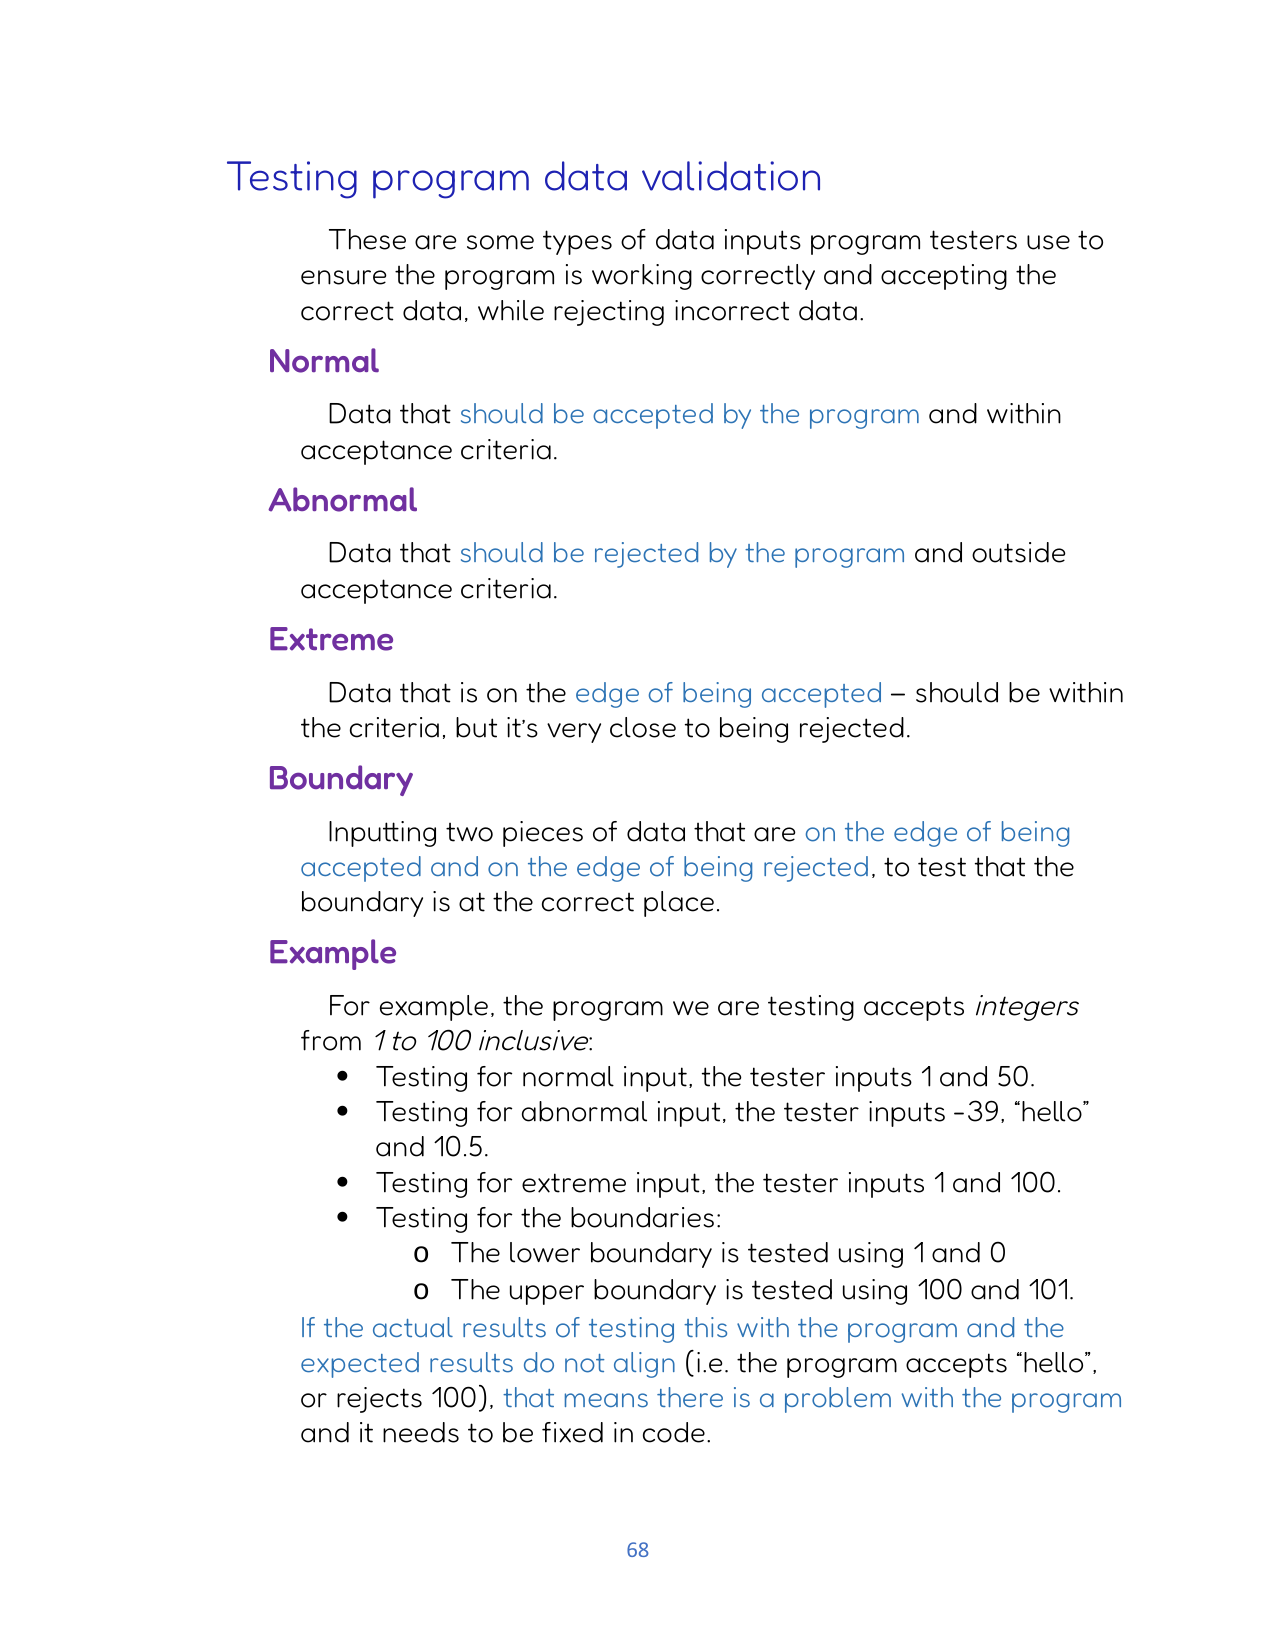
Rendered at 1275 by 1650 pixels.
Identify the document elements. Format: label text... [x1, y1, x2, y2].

list Testing for the boundaries: [337, 1199, 1125, 1234]
text These are some types of data inputs program testers use to ensure the program is working correctly and accepting the correct data, while rejecting incorrect data. [300, 221, 1125, 327]
text Inputting two pieces of data that are on the edge of being accepted and on the edge of being rejected, to test that the boundary is at the correct place. [300, 813, 1125, 918]
text Data that is on the edge of being accepted – should be within the criteria, but it’s very close to being rejected. [300, 673, 1125, 744]
subtitle Example [268, 931, 1125, 971]
text If the actual results of testing this with the program and the expected results do not align (i.e. the program accepts “hello”, or rejects 100), that means there is a problem with the program and it needs to be fixed in code. [300, 1308, 1125, 1450]
list Testing for normal input, the tester inputs 1 and 50. [337, 1058, 1125, 1093]
text Data that should be accepted by the program and within acceptance criteria. [300, 395, 1125, 466]
subtitle Boundary [268, 757, 1125, 797]
list The lower boundary is tested using 1 and 0 [412, 1234, 1125, 1271]
subtitle Extreme [268, 618, 1125, 658]
list The upper boundary is tested using 100 and 101. [412, 1271, 1125, 1308]
subtitle Testing program data validation [225, 150, 1125, 200]
text For example, the program we are testing accepts integers from 1 to 100 inclusive: [300, 987, 1125, 1058]
subtitle Normal [268, 339, 1125, 380]
subtitle Abnormal [268, 478, 1125, 519]
list Testing for extreme input, the tester inputs 1 and 100. [337, 1163, 1125, 1199]
list Testing for abnormal input, the tester inputs -39, “hello” and 10.5. [337, 1093, 1125, 1163]
text Data that should be rejected by the program and outside acceptance criteria. [300, 534, 1125, 605]
